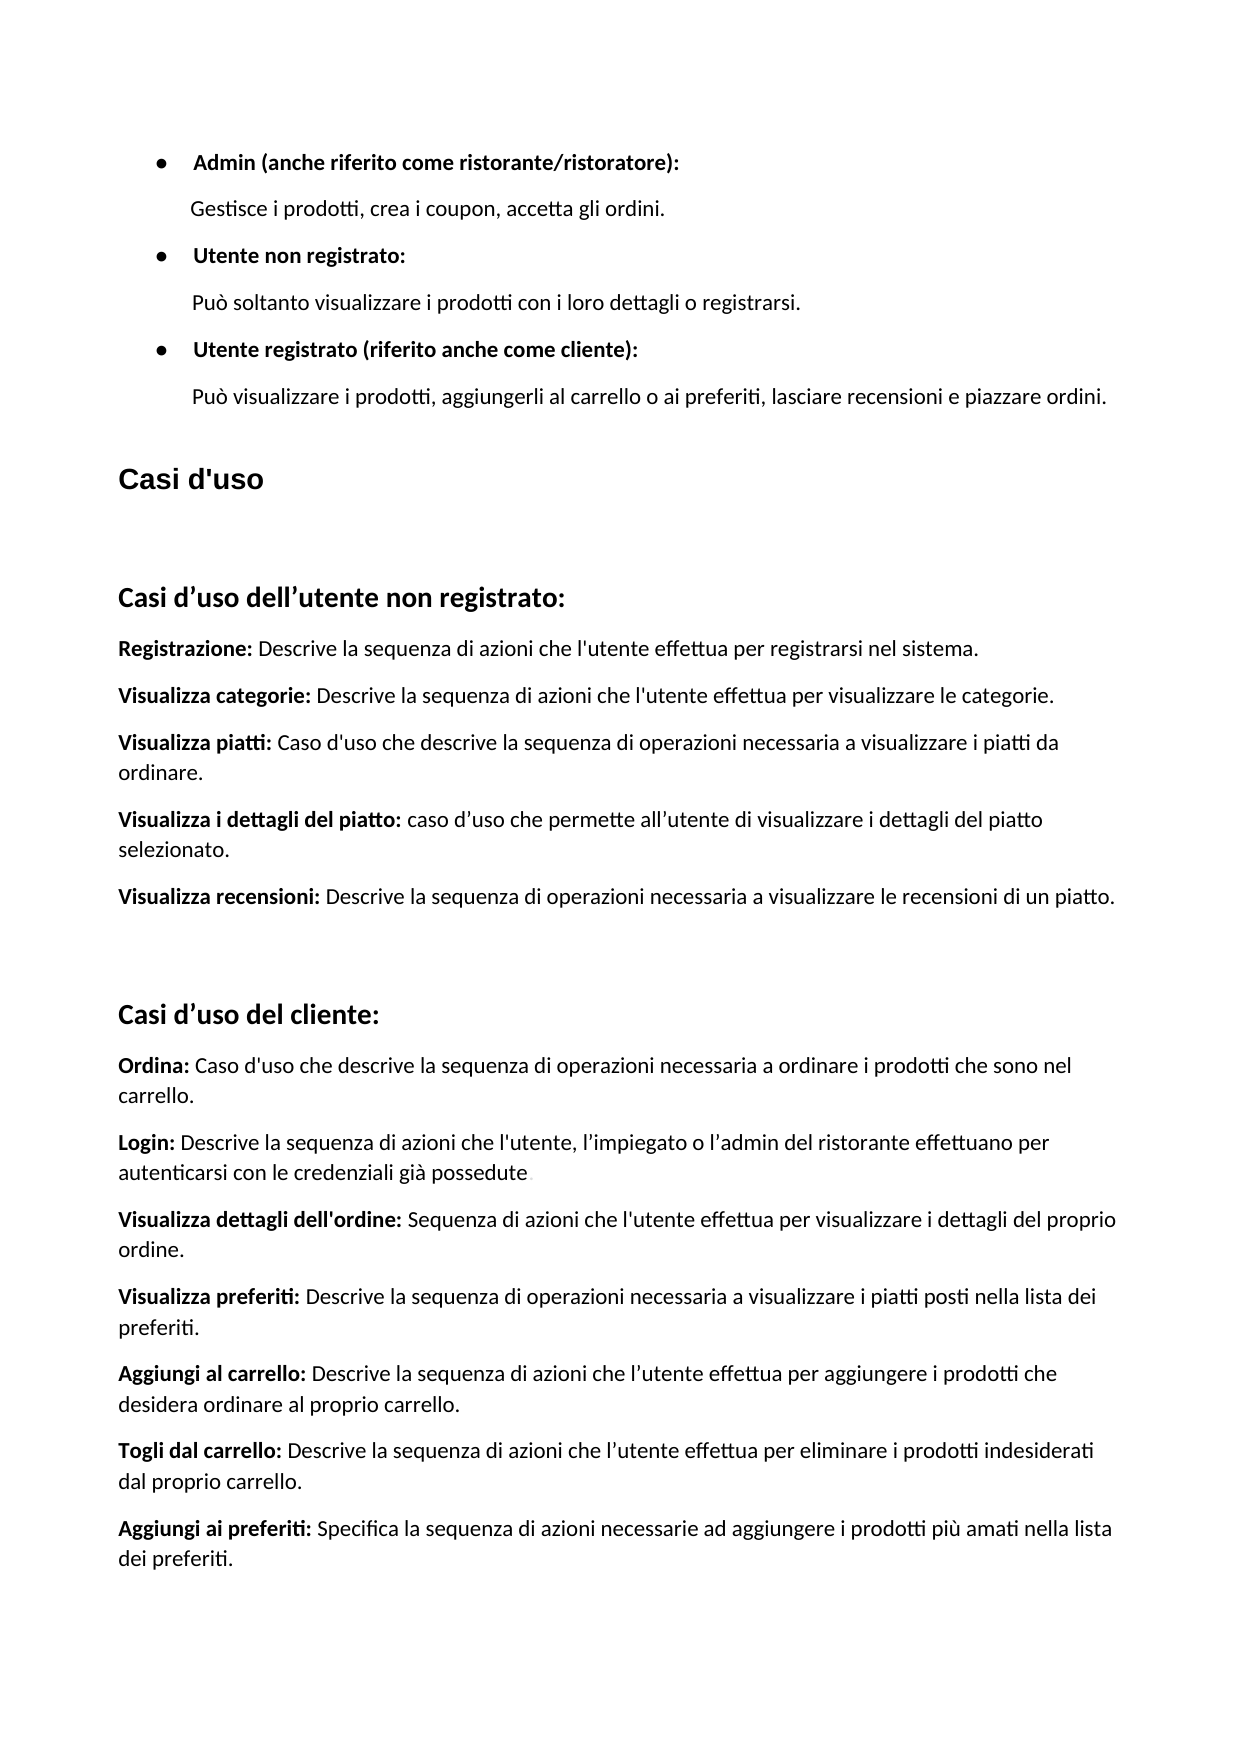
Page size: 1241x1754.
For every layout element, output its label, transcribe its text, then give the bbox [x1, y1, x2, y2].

text Login: Descrive la sequenza di azioni che l'utente, l’impiegato o l’admin del ristorante effettuano per autenticarsi con le credenziali già possedute. [118, 1128, 1122, 1186]
text Visualizza dettagli dell'ordine: Sequenza di azioni che l'utente effettua per visualizzare i dettagli del proprio ordine. [118, 1205, 1122, 1263]
text Registrazione: Descrive la sequenza di azioni che l'utente effettua per registrarsi nel sistema. [118, 634, 1122, 662]
text Può visualizzare i prodotti, aggiungerli al carrello o ai preferiti, lasciare recensioni e piazzare ordini. [118, 382, 1122, 410]
text Visualizza i dettagli del piatto: caso d’uso che permette all’utente di visualizzare i dettagli del piatto selezionato. [118, 805, 1122, 863]
text Gestisce i prodotti, crea i coupon, accetta gli ordini. [118, 194, 1122, 222]
text Visualizza recensioni: Descrive la sequenza di operazioni necessaria a visualizzare le recensioni di un piatto. [118, 882, 1122, 910]
text Aggiungi ai preferiti: Specifica la sequenza di azioni necessarie ad aggiungere i prodotti più amati nella lista dei preferiti. [118, 1514, 1122, 1572]
list Utente registrato (riferito anche come cliente): [156, 335, 1122, 363]
text Può soltanto visualizzare i prodotti con i loro dettagli o registrarsi. [118, 288, 1122, 316]
text Casi d’uso dell’utente non registrato: [118, 579, 1122, 615]
text Casi d’uso del cliente: [118, 996, 1122, 1032]
text Visualizza piatti: Caso d'uso che descrive la sequenza di operazioni necessaria a visualizzare i piatti da ordinare. [118, 728, 1122, 786]
text Visualizza preferiti: Descrive la sequenza di operazioni necessaria a visualizzare i piatti posti nella lista dei preferiti. [118, 1282, 1122, 1341]
text Aggiungi al carrello: Descrive la sequenza di azioni che l’utente effettua per aggiungere i prodotti che desidera ordinare al proprio carrello. [118, 1359, 1122, 1418]
text Ordina: Caso d'uso che descrive la sequenza di operazioni necessaria a ordinare i prodotti che sono nel carrello. [118, 1051, 1122, 1109]
text Togli dal carrello: Descrive la sequenza di azioni che l’utente effettua per eliminare i prodotti indesiderati dal proprio carrello. [118, 1437, 1122, 1495]
text Casi d'uso [118, 462, 1122, 496]
text Visualizza categorie: Descrive la sequenza di azioni che l'utente effettua per visualizzare le categorie. [118, 681, 1122, 709]
list Admin (anche riferito come ristorante/ristoratore): [156, 148, 1122, 176]
list Utente non registrato: [156, 241, 1122, 269]
